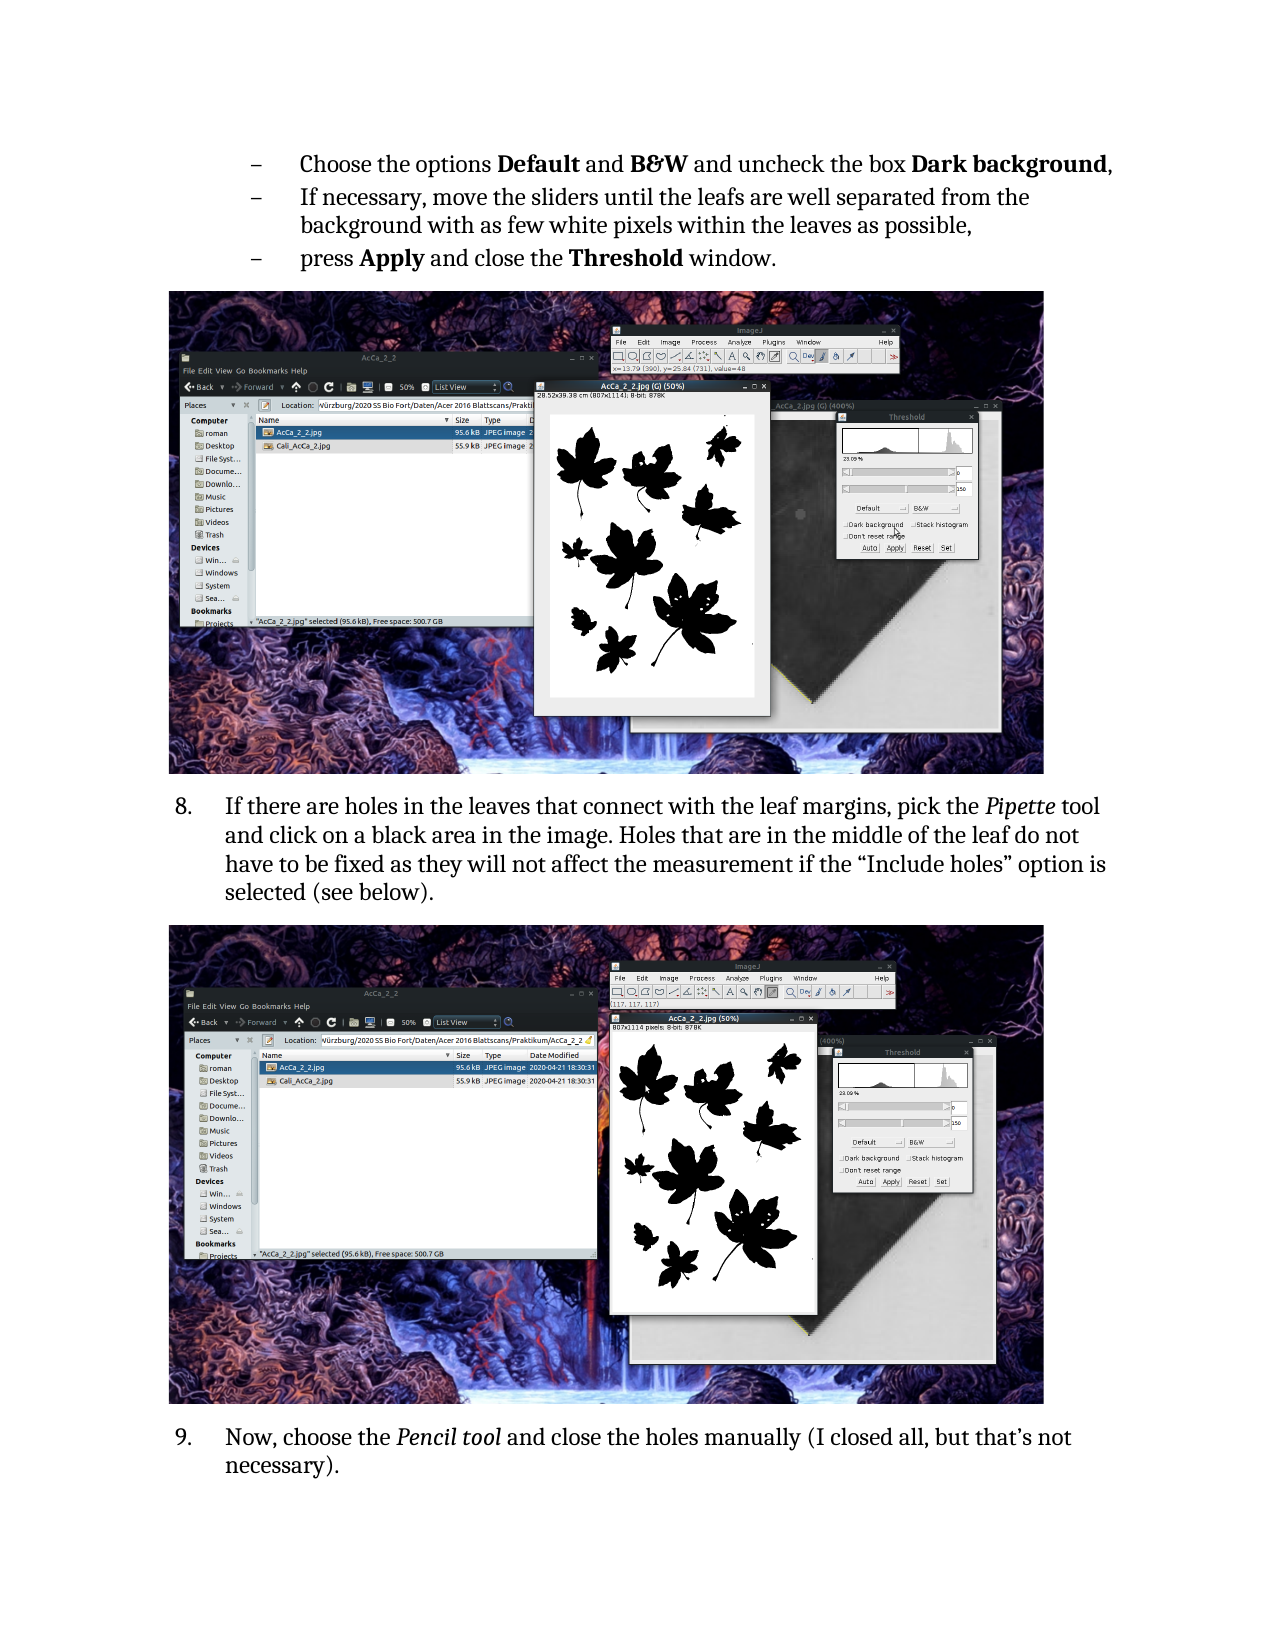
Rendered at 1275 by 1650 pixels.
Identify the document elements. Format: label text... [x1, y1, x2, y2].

list Now, choose the Pencil tool and close the holes manually (I closed all, but that’s not necessary). [175, 1422, 1125, 1480]
list If there are holes in the leaves that connect with the leaf margins, pick the Pipette tool and click on a black area in the image. Holes that are in the middle of the leaf do not have to be fixed as they will not affect the measurement if the “Include holes” option is selected (see below). [175, 792, 1125, 907]
list If necessary, move the sliders until the leafs are well separated from the background with as few white pixels within the leaves as possible, [250, 182, 1125, 240]
picture [168, 291, 1044, 774]
picture [168, 925, 1044, 1404]
list Choose the options Default and B&W and uncheck the box Dark background, [250, 150, 1125, 179]
list press Apply and close the Threshold window. [250, 244, 1125, 272]
